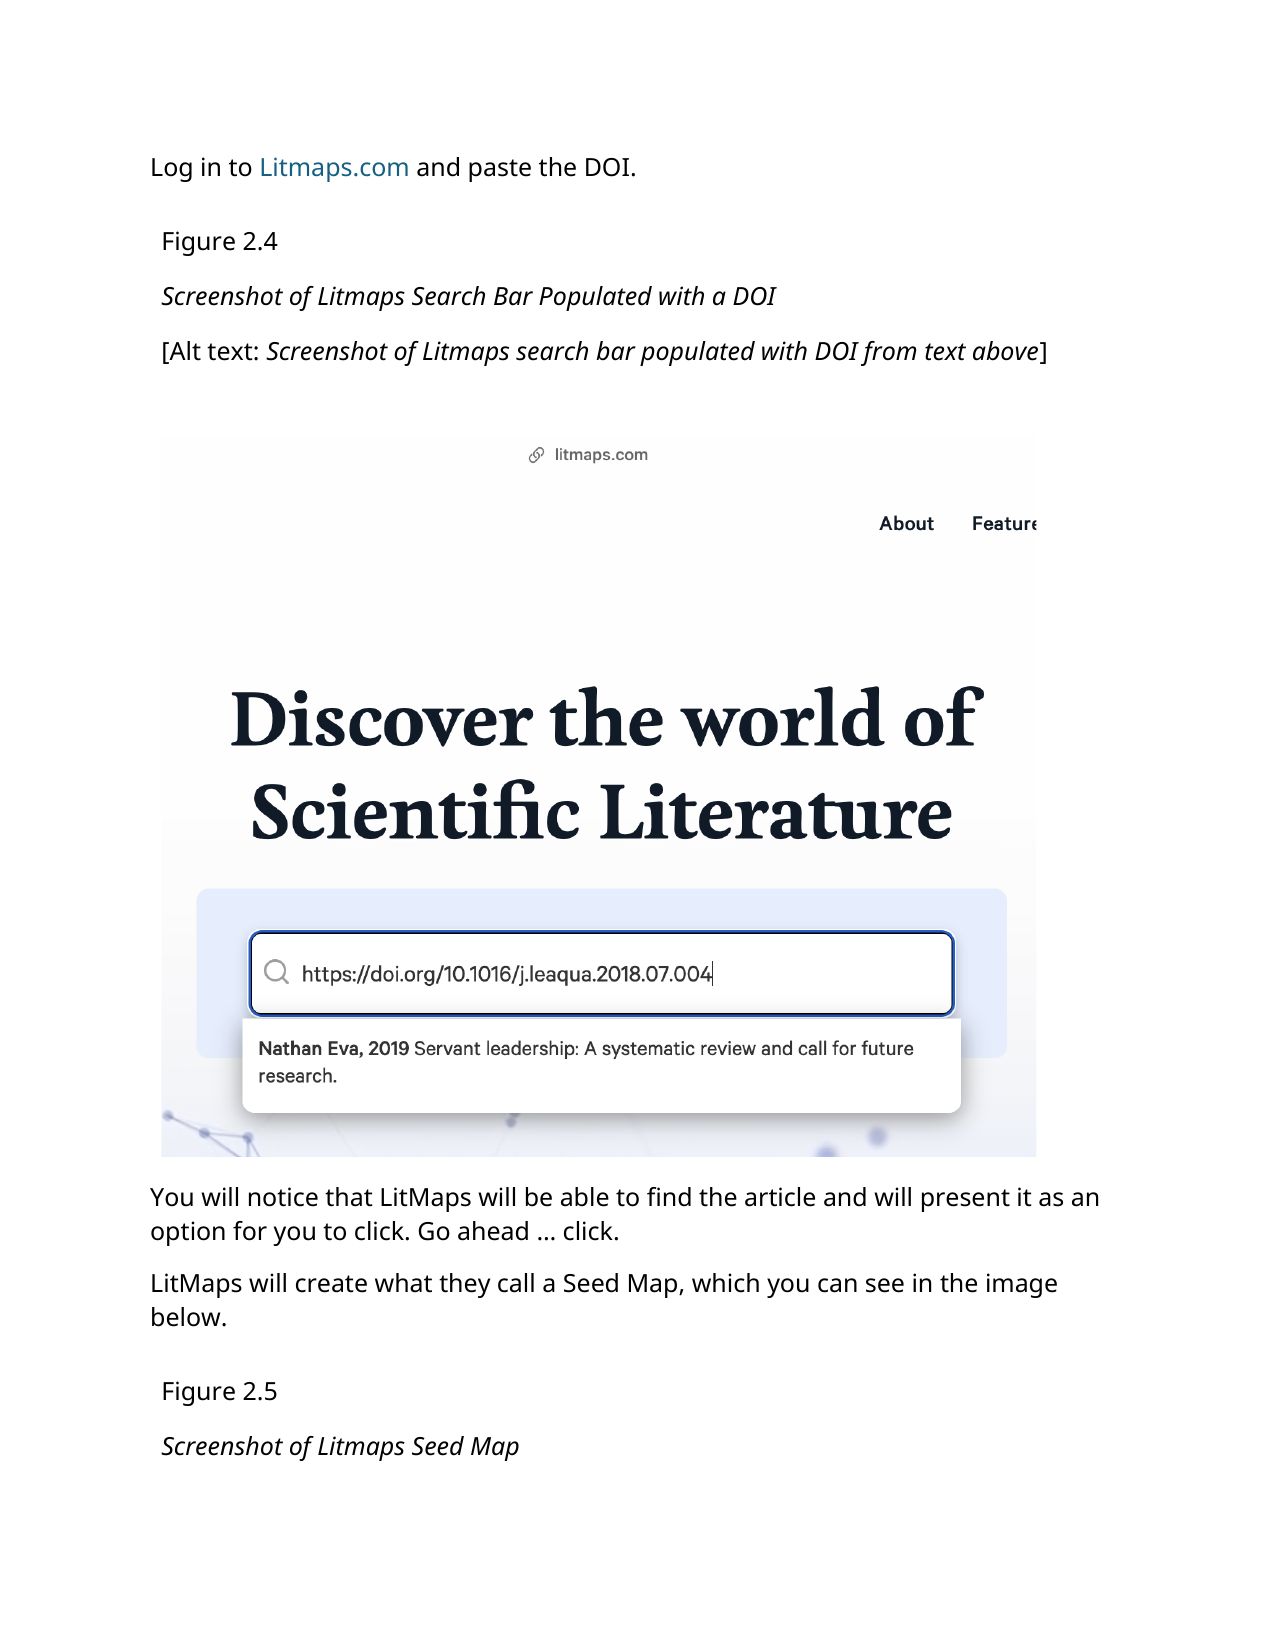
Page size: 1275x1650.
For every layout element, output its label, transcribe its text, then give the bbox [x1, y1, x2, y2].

text LitMaps will create what they call a Seed Map, which you can see in the image below. [150, 1266, 1125, 1334]
text Log in to Litmaps.com and paste the DOI. [150, 150, 1125, 184]
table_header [150, 1353, 1125, 1475]
text You will notice that LitMaps will be able to find the article and will present it as an option for you to click. Go ahead … click. [150, 1179, 1125, 1247]
table_header Figure 2.4 Screenshot of Litmaps Search Bar Populated with a DOI [Alt text: Screenshot of Litmaps search bar populated with DOI from text above] [150, 203, 1125, 1160]
picture [161, 435, 1037, 1157]
